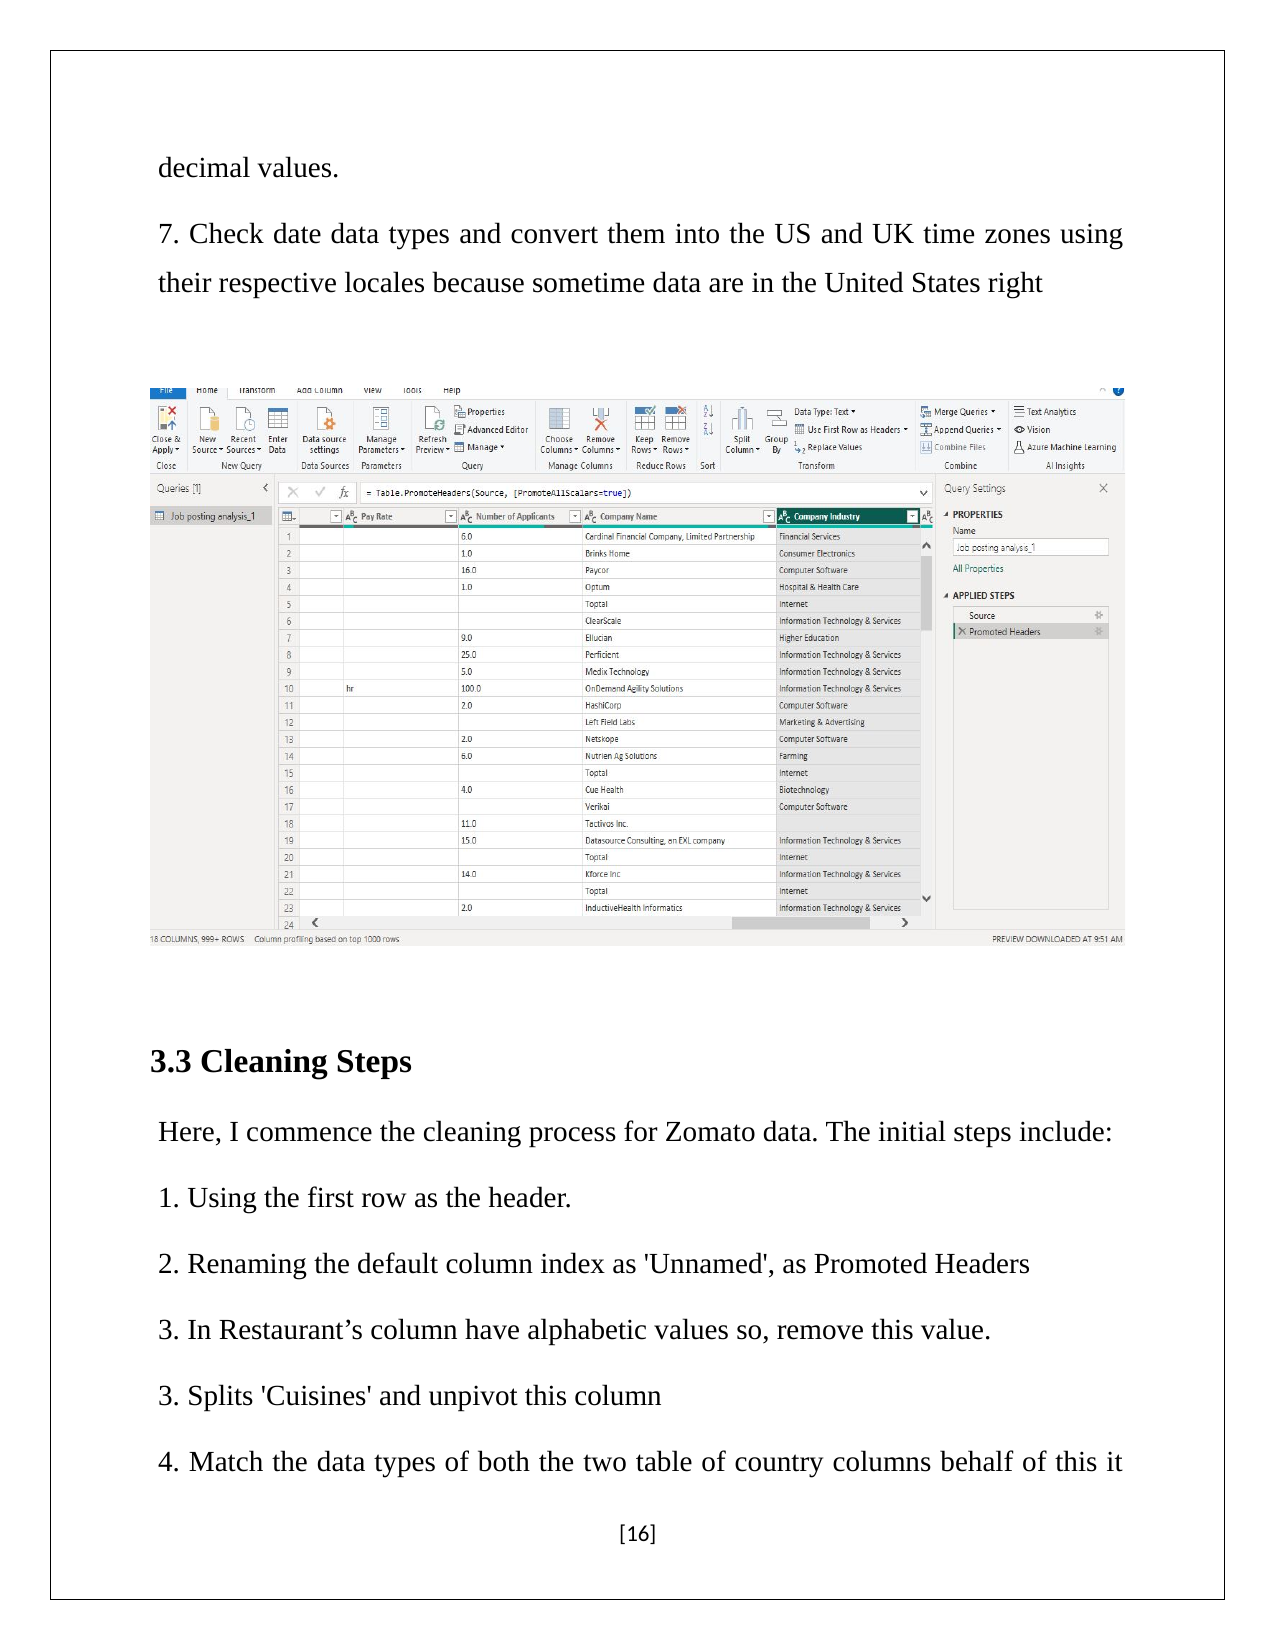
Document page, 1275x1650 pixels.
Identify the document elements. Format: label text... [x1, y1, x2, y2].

text 3. Splits 'Cuisines' and unpivot this column [158, 1378, 1125, 1411]
text 2. Renaming the default column index as 'Unnamed', as Promoted Headers [158, 1246, 1125, 1279]
text 1. Using the first row as the header. [158, 1180, 1125, 1213]
picture [150, 388, 1125, 946]
text Here, I commence the cleaning process for Zomato data. The initial steps include: [158, 1114, 1125, 1147]
text 7. Check date data types and convert them into the US and UK time zones using their respective locales because sometime data are in the United States right [158, 216, 1125, 299]
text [158, 1444, 1125, 1477]
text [158, 150, 1125, 183]
text 3.3 Cleaning Steps [150, 1041, 1125, 1079]
text 3. In Restaurant’s column have alphabetic values so, remove this value. [158, 1312, 1125, 1345]
